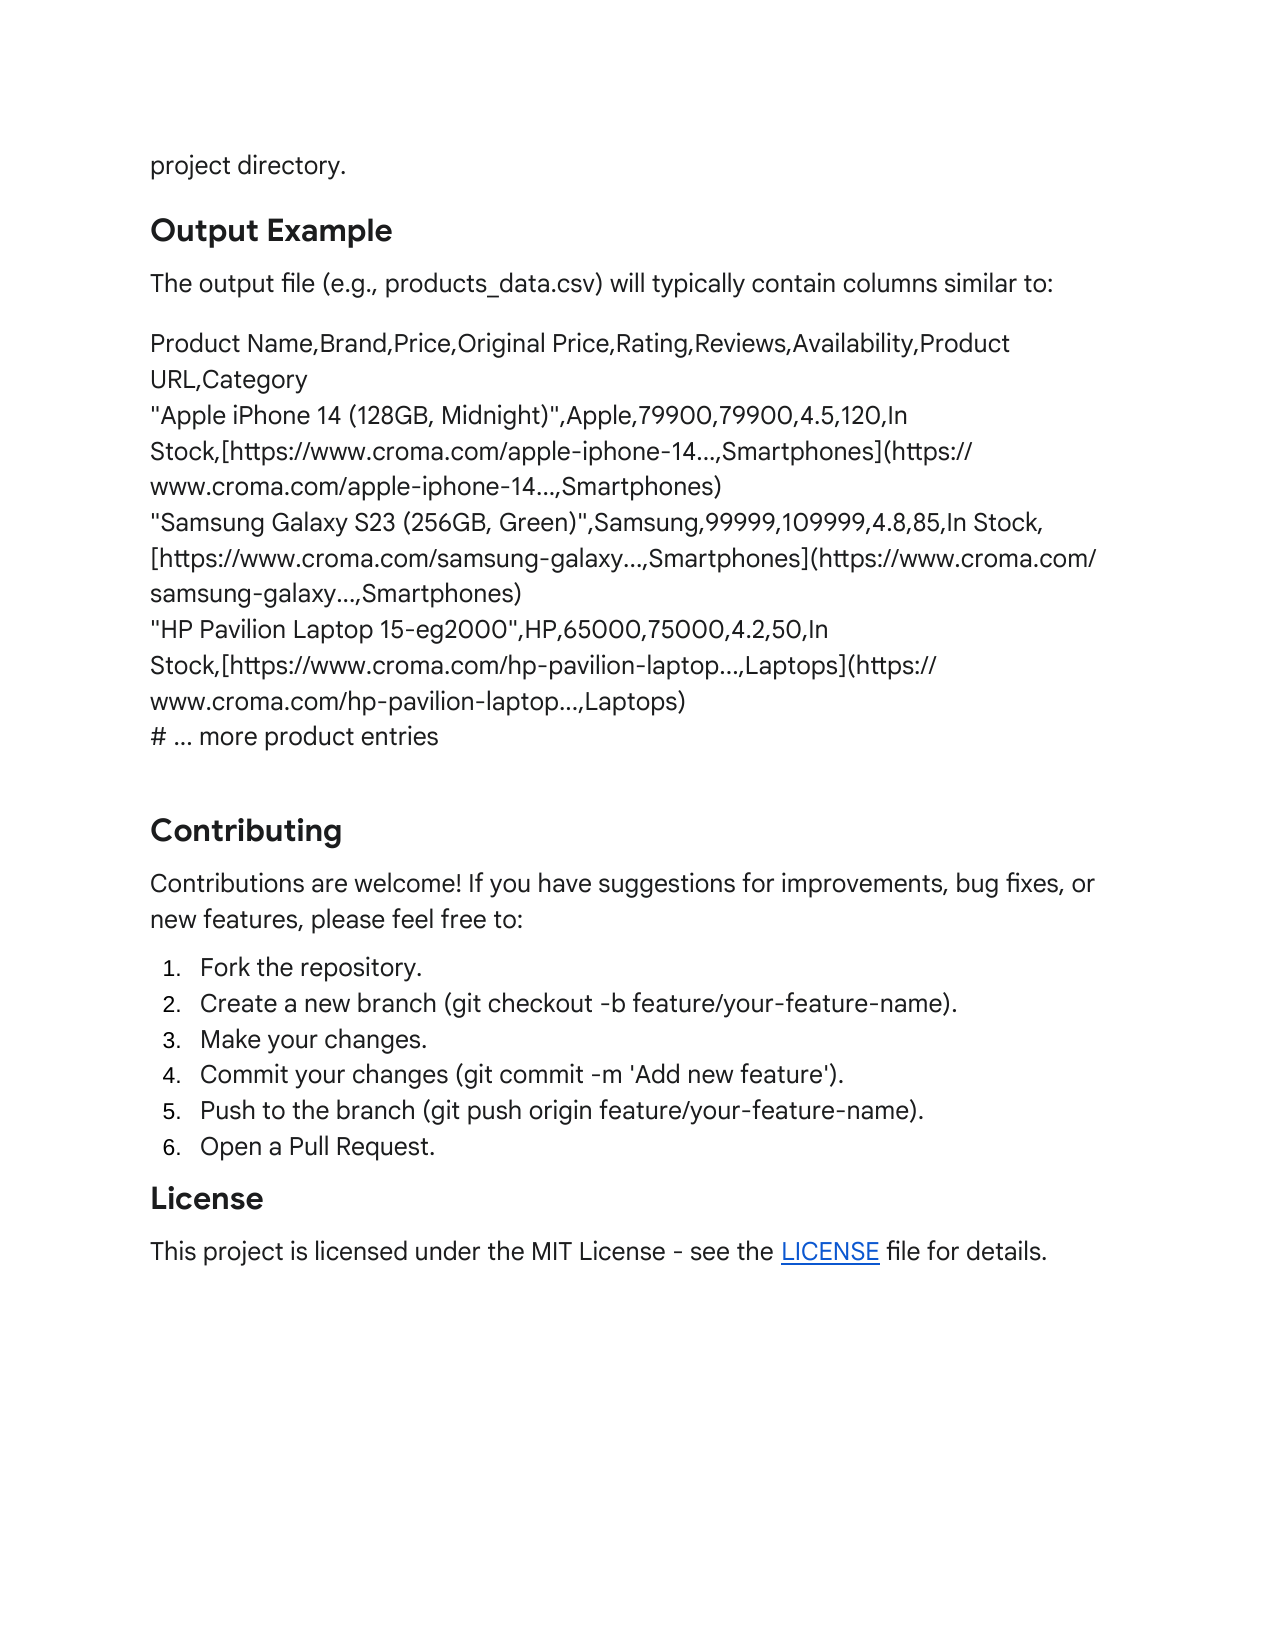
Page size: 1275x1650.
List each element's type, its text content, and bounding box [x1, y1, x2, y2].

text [150, 150, 1125, 181]
subtitle License [150, 1179, 1125, 1219]
list Push to the branch (git push origin feature/your-feature-name). [162, 1096, 1125, 1127]
text The output file (e.g., products_data.csv) will typically contain columns similar to: [150, 268, 1125, 299]
list Create a new branch (git checkout -b feature/your-feature-name). [162, 988, 1125, 1020]
list Fork the repository. [162, 953, 1125, 984]
list Commit your changes (git commit -m 'Add new feature'). [162, 1060, 1125, 1091]
list Open a Pull Request. [162, 1131, 1125, 1163]
text Product Name,Brand,Price,Original Price,Rating,Reviews,Availability,Product URL,Category "Apple iPhone 14 (128GB, Midnight)",Apple,79900,79900,4.5,120,In Stock,[https://www.croma.com/apple-iphone-14...,Smartphones](https://www.croma.com/apple-iphone-14...,Smartphones) "Samsung Galaxy S23 (256GB, Green)",Samsung,99999,109999,4.8,85,In Stock,[https://www.croma.com/samsung-galaxy...,Smartphones](https://www.croma.com/samsung-galaxy...,Smartphones) "HP Pavilion Laptop 15-eg2000",HP,65000,75000,4.2,50,In Stock,[https://www.croma.com/hp-pavilion-laptop...,Laptops](https://www.croma.com/hp-pavilion-laptop...,Laptops) # ... more product entries [150, 328, 1125, 783]
text Contributions are welcome! If you have suggestions for improvements, bug fixes, or new features, please feel free to: [150, 869, 1125, 936]
subtitle Contributing [150, 812, 1125, 851]
subtitle Output Example [150, 211, 1125, 250]
list Make your changes. [162, 1024, 1125, 1055]
text This project is licensed under the MIT License - see the LICENSE file for details. [150, 1237, 1125, 1268]
